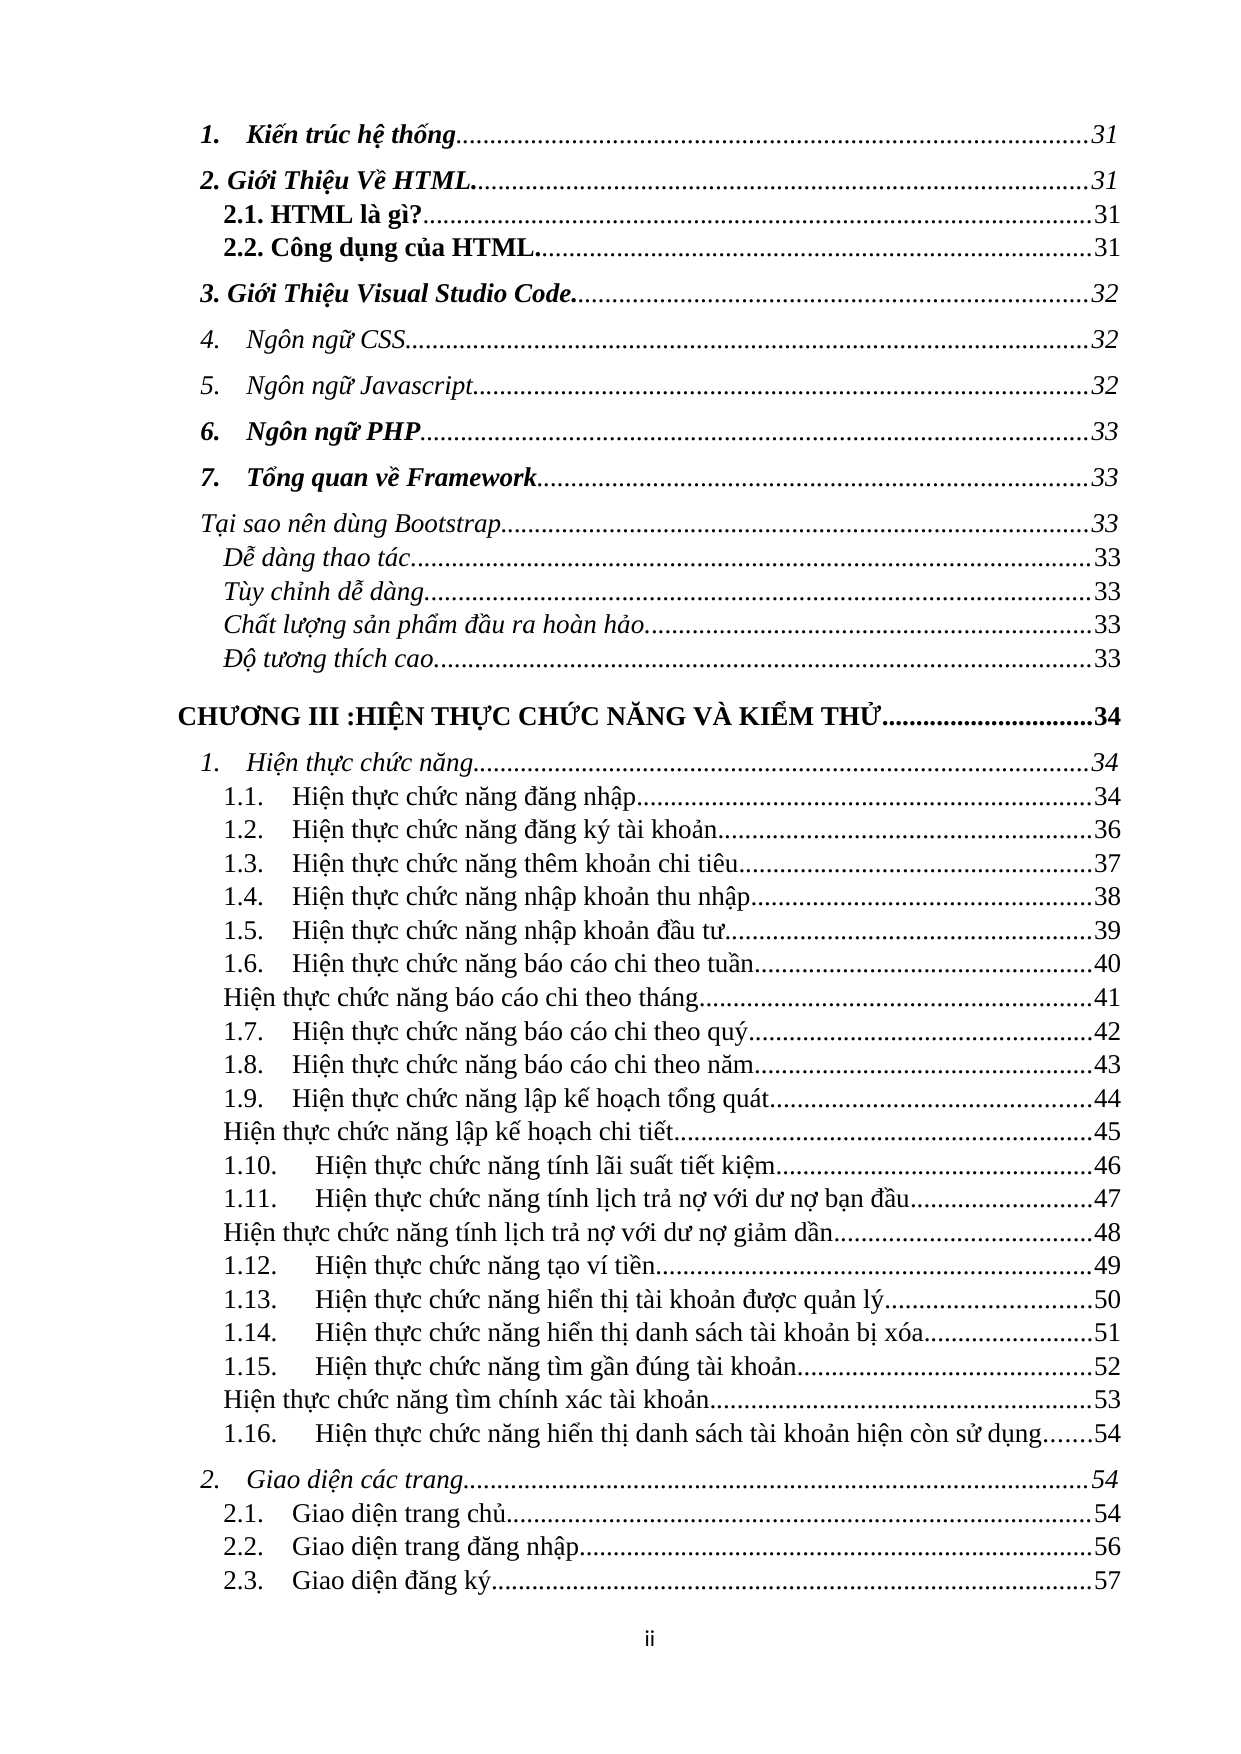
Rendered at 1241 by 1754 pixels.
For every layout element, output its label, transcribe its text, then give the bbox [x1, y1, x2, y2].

text 1.16. Hiện thực chức năng hiển thị danh sách tài khoản hiện còn sử dụng 54 [223, 1417, 1122, 1448]
text 2.2. Giao diện trang đăng nhập 56 [223, 1530, 1122, 1561]
text 1.6. Hiện thực chức năng báo cáo chi theo tuần 40 [223, 947, 1122, 979]
text 5. Ngôn ngữ Javascript. 32 [200, 369, 1122, 401]
text 1.3. Hiện thực chức năng thêm khoản chi tiêu 37 [223, 847, 1122, 878]
text 1.8. Hiện thực chức năng báo cáo chi theo năm 43 [223, 1048, 1122, 1079]
text 1. Hiện thực chức năng 34 [200, 746, 1122, 777]
text CHƯƠNG III :HIỆN THỰC CHỨC NĂNG VÀ KIỂM THỬ 34 [177, 700, 1122, 731]
text 2.3. Giao diện đăng ký 57 [223, 1564, 1122, 1595]
text 1.13. Hiện thực chức năng hiển thị tài khoản được quản lý 50 [223, 1283, 1122, 1314]
text 3. Giới Thiệu Visual Studio Code. 32 [200, 277, 1122, 308]
text Hiện thực chức năng báo cáo chi theo tháng 41 [223, 981, 1122, 1012]
text 7. Tổng quan về Framework 33 [200, 461, 1122, 493]
text Hiện thực chức năng tính lịch trả nợ với dư nợ giảm dần 48 [223, 1216, 1122, 1247]
text Độ tương thích cao. 33 [223, 642, 1122, 673]
text 1.5. Hiện thực chức năng nhập khoản đầu tư 39 [223, 914, 1122, 945]
text 2. Giới Thiệu Về HTML. 31 [200, 164, 1122, 195]
text 1.15. Hiện thực chức năng tìm gần đúng tài khoản 52 [223, 1350, 1122, 1381]
text Tại sao nên dùng Bootstrap 33 [200, 507, 1122, 539]
text Tùy chỉnh dễ dàng. 33 [223, 574, 1122, 606]
text 6. Ngôn ngữ PHP 33 [200, 415, 1122, 447]
text Chất lượng sản phẩm đầu ra hoàn hảo. 33 [223, 608, 1122, 639]
text 1. Kiến trúc hệ thống 31 [200, 118, 1122, 149]
text Hiện thực chức năng tìm chính xác tài khoản 53 [223, 1383, 1122, 1415]
text Dễ dàng thao tác. 33 [223, 541, 1122, 572]
text 1.1. Hiện thực chức năng đăng nhập 34 [223, 780, 1122, 811]
text 4. Ngôn ngữ CSS. 32 [200, 323, 1122, 354]
text 1.14. Hiện thực chức năng hiển thị danh sách tài khoản bị xóa 51 [223, 1316, 1122, 1348]
text 1.4. Hiện thực chức năng nhập khoản thu nhập 38 [223, 880, 1122, 912]
text 2. Giao diện các trang 54 [200, 1463, 1122, 1494]
text 2.1. HTML là gì? 31 [223, 198, 1122, 229]
text 1.9. Hiện thực chức năng lập kế hoạch tổng quát 44 [223, 1082, 1122, 1113]
text 1.12. Hiện thực chức năng tạo ví tiền 49 [223, 1249, 1122, 1281]
text 2.1. Giao diện trang chủ 54 [223, 1497, 1122, 1528]
text 2.2. Công dụng của HTML. 31 [223, 231, 1122, 262]
text 1.7. Hiện thực chức năng báo cáo chi theo quý 42 [223, 1014, 1122, 1046]
text 1.10. Hiện thực chức năng tính lãi suất tiết kiệm 46 [223, 1149, 1122, 1180]
text 1.11. Hiện thực chức năng tính lịch trả nợ với dư nợ bạn đầu 47 [223, 1182, 1122, 1213]
text 1.2. Hiện thực chức năng đăng ký tài khoản 36 [223, 813, 1122, 844]
text Hiện thực chức năng lập kế hoạch chi tiết 45 [223, 1115, 1122, 1146]
